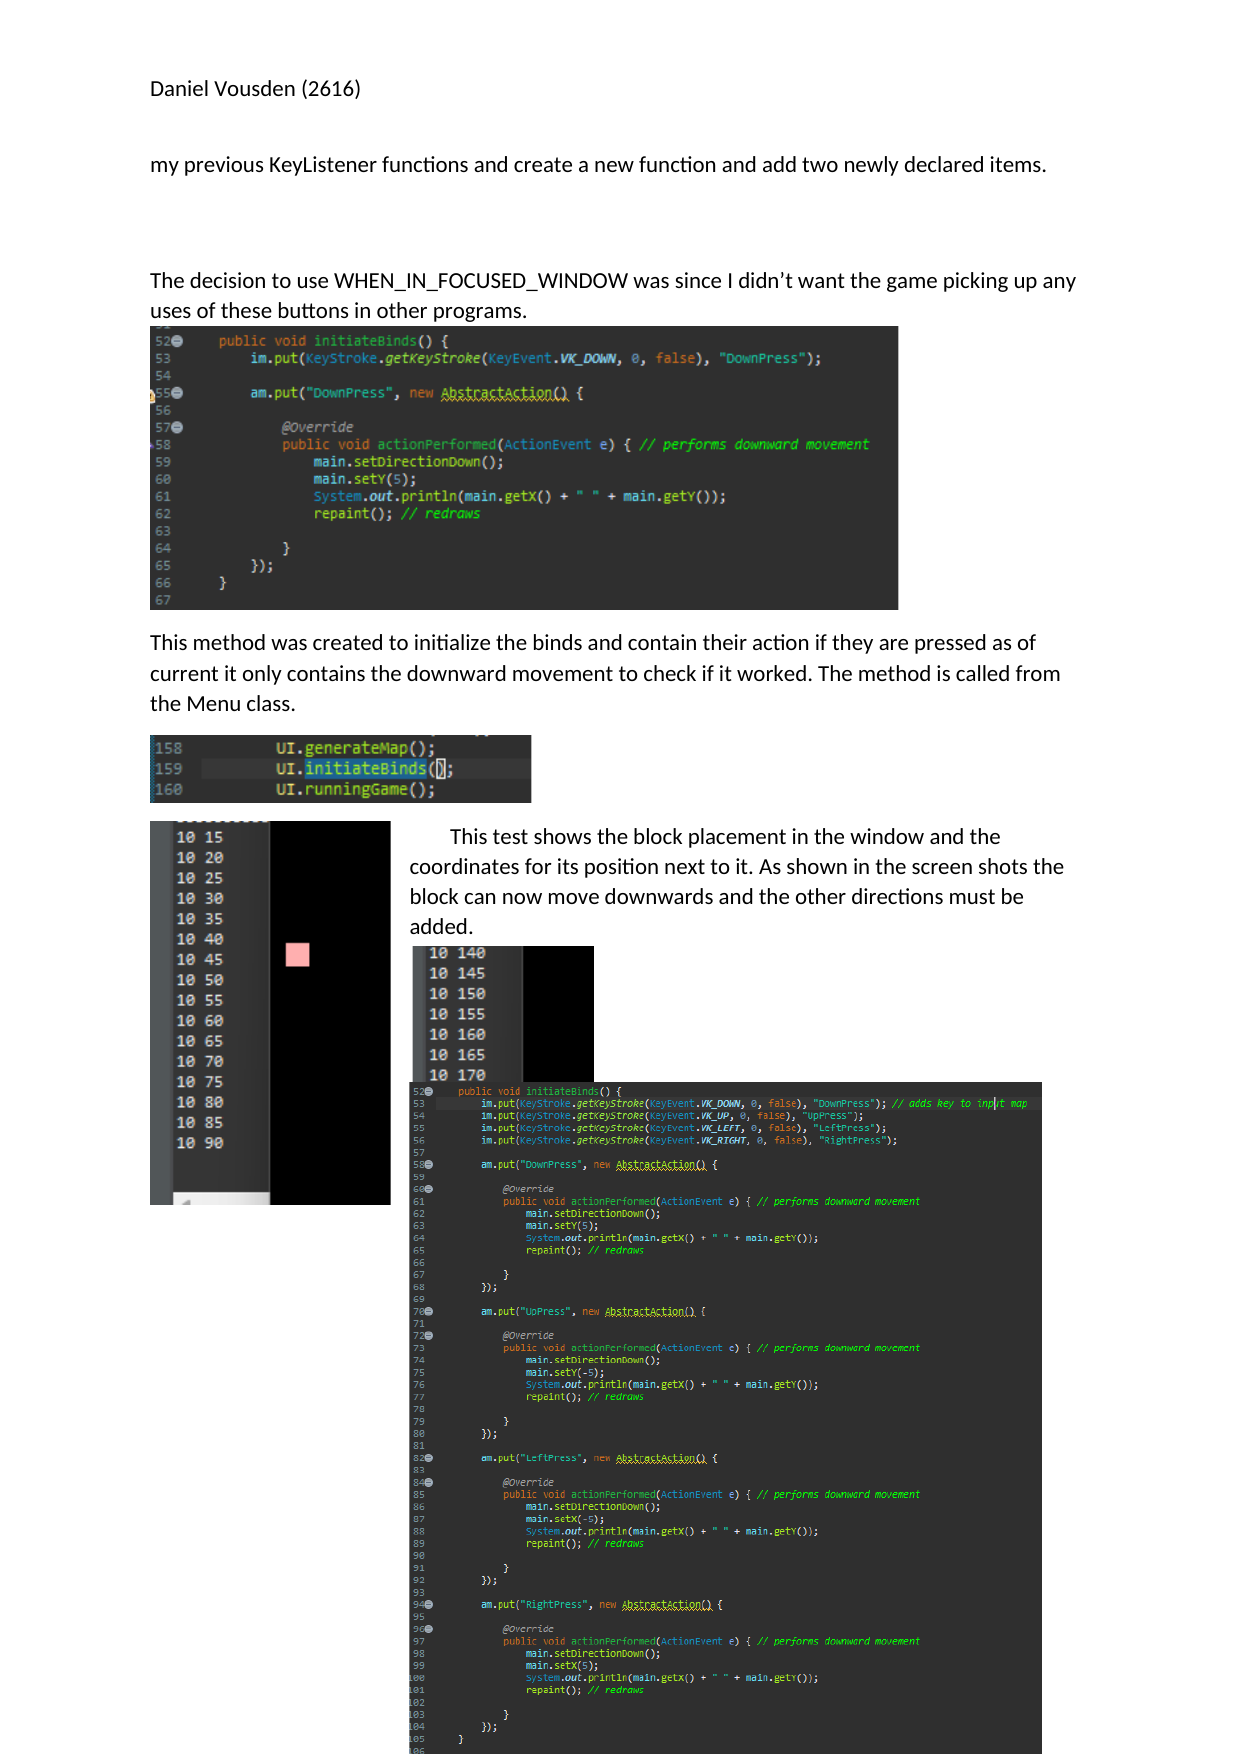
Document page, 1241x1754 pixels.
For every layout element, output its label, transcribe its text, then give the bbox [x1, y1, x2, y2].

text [150, 150, 1090, 247]
text The decision to use WHEN_IN_FOCUSED_WINDOW was since I didn’t want the game picking up any uses of these buttons in other programs. [150, 266, 1090, 610]
text This method was created to initialize the binds and contain their action if they are pressed as of current it only contains the downward movement to check if it worked. The method is called from the Menu class. [150, 628, 1090, 717]
text This test shows the block placement in the window and the coordinates for its position next to it. As shown in the screen shots the block can now move downwards and the other directions must be added. [391, 822, 1090, 941]
